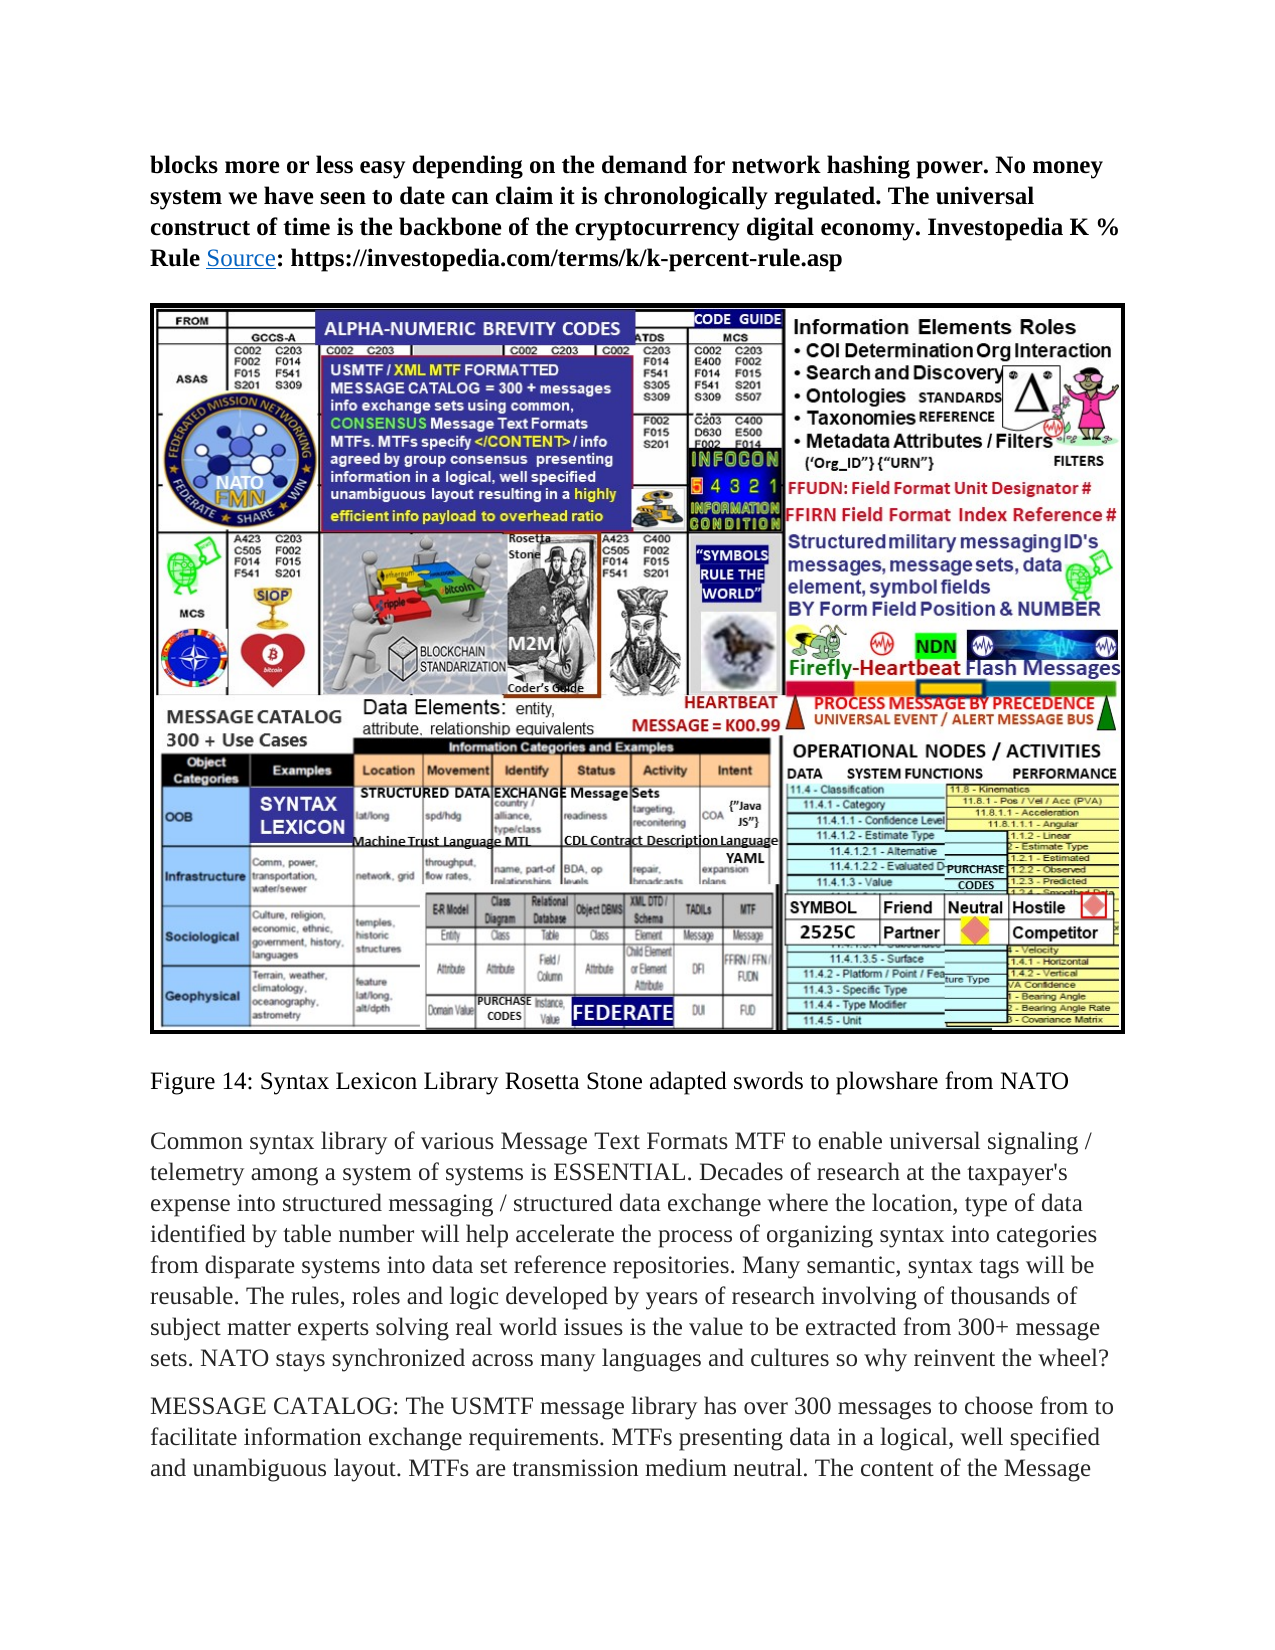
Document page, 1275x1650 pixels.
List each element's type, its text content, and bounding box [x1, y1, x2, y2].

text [150, 150, 1125, 272]
text Common syntax library of various Message Text Formats MTF to enable universal signaling / telemetry among a system of systems is ESSENTIAL. Decades of research at the taxpayer's expense into structured messaging / structured data exchange where the location, type of data identified by table number will help accelerate the process of organizing syntax into categories from disparate systems into data set reference repositories. Many semantic, syntax tags will be reusable. The rules, roles and logic developed by years of research involving of thousands of subject matter experts solving real world issues is the value to be extracted from 300+ message sets. NATO stays synchronized across many languages and cultures so why reinvent the wheel? [150, 1126, 1125, 1372]
picture [154, 308, 1121, 1030]
text Figure 14: Syntax Lexicon Library Rosetta Stone adapted swords to plowshare from NATO [150, 1066, 1125, 1095]
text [150, 1391, 1125, 1482]
